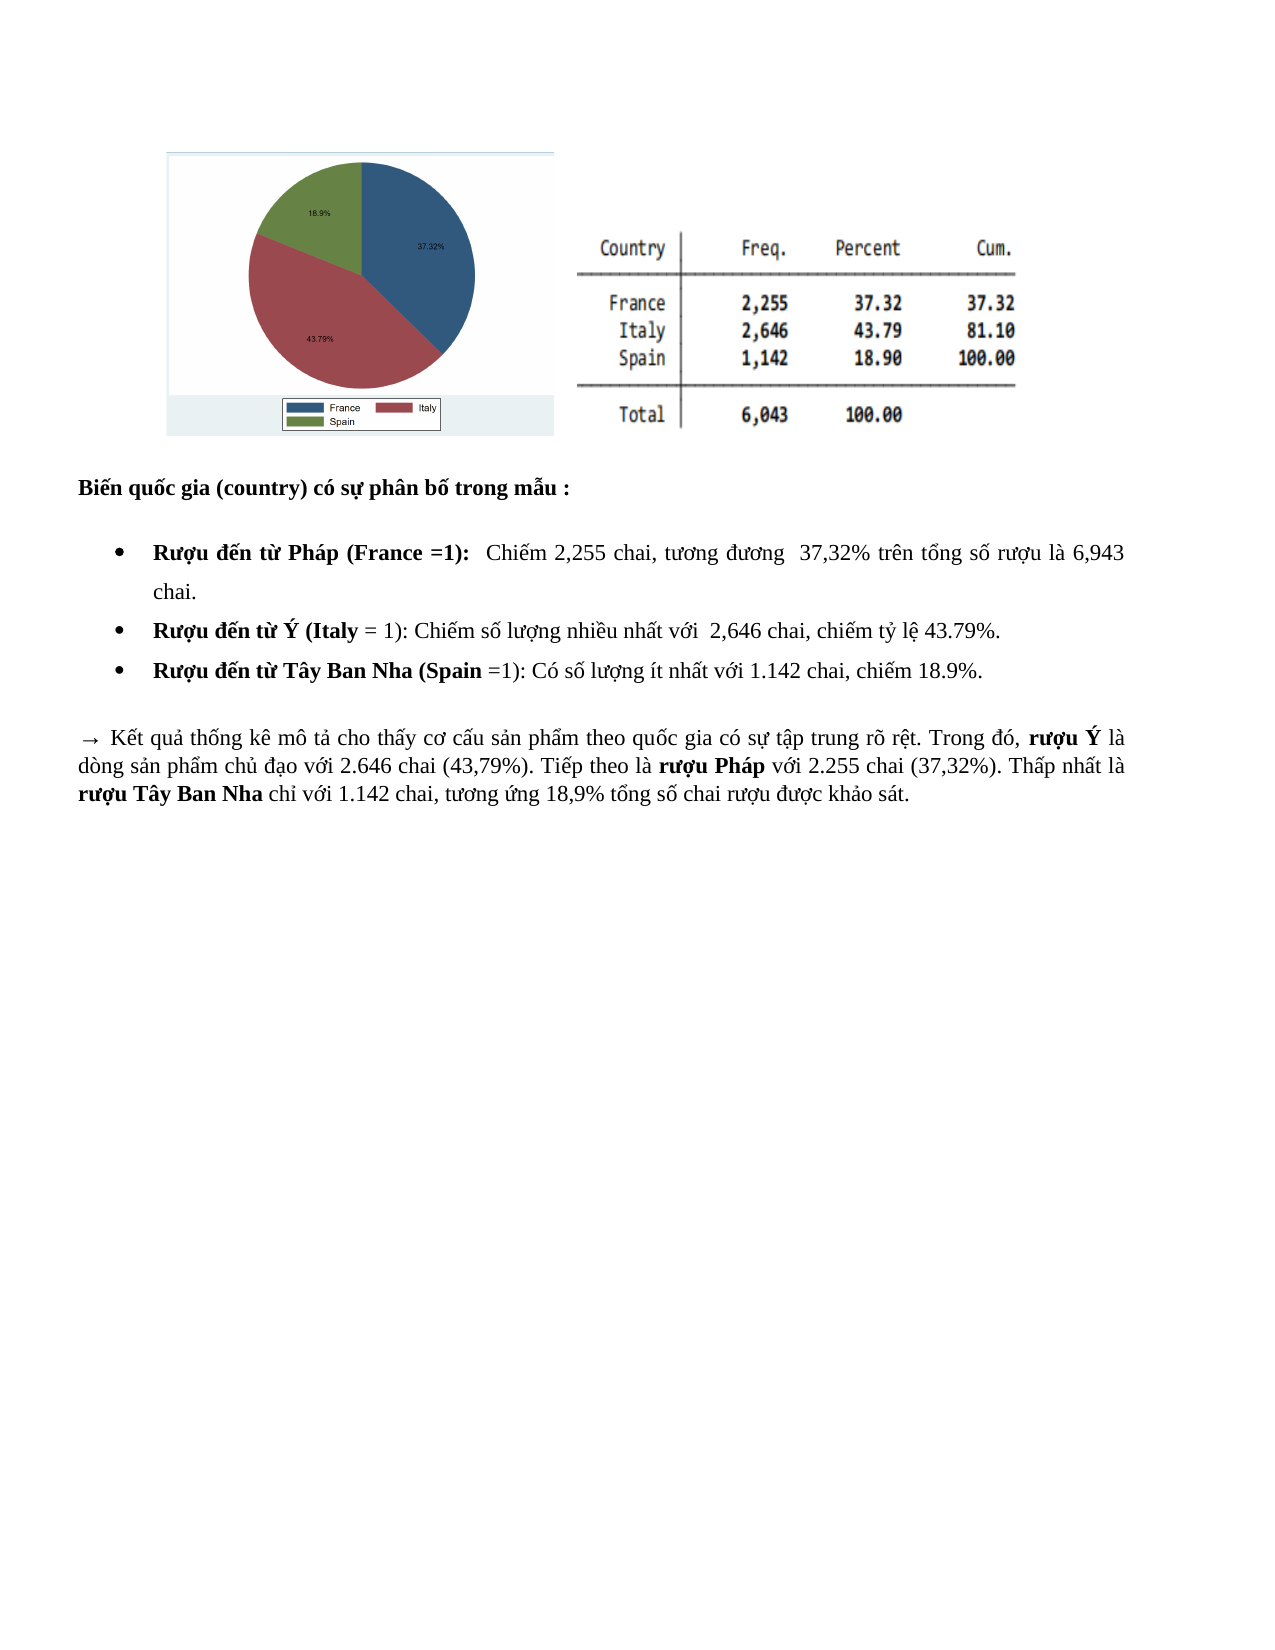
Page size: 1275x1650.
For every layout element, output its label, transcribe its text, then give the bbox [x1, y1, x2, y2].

picture [166, 150, 555, 436]
list Rượu đến từ Tây Ban Nha (Spain =1): Có số lượng ít nhất với 1.142 chai, chiếm 18.9%. [115, 657, 1125, 683]
list Rượu đến từ Ý (Italy = 1): Chiếm số lượng nhiều nhất với 2,646 chai, chiếm tỷ lệ 43.79%. [115, 618, 1125, 644]
list Rượu đến từ Pháp (France =1): Chiếm 2,255 chai, tương đương 37,32% trên tổng số rượu là 6,943 chai. [115, 539, 1125, 604]
text → Kết quả thống kê mô tả cho thấy cơ cấu sản phẩm theo quốc gia có sự tập trung rõ rệt. Trong đó, rượu Ý là dòng sản phẩm chủ đạo với 2.646 chai (43,79%). Tiếp theo là rượu Pháp với 2.255 chai (37,32%). Thấp nhất là rượu Tây Ban Nha chỉ với 1.142 chai, tương ứng 18,9% tổng số chai rượu được khảo sát. [78, 722, 1125, 807]
text Biến quốc gia (country) có sự phân bố trong mẫu : [78, 474, 1125, 501]
picture [577, 223, 1055, 436]
